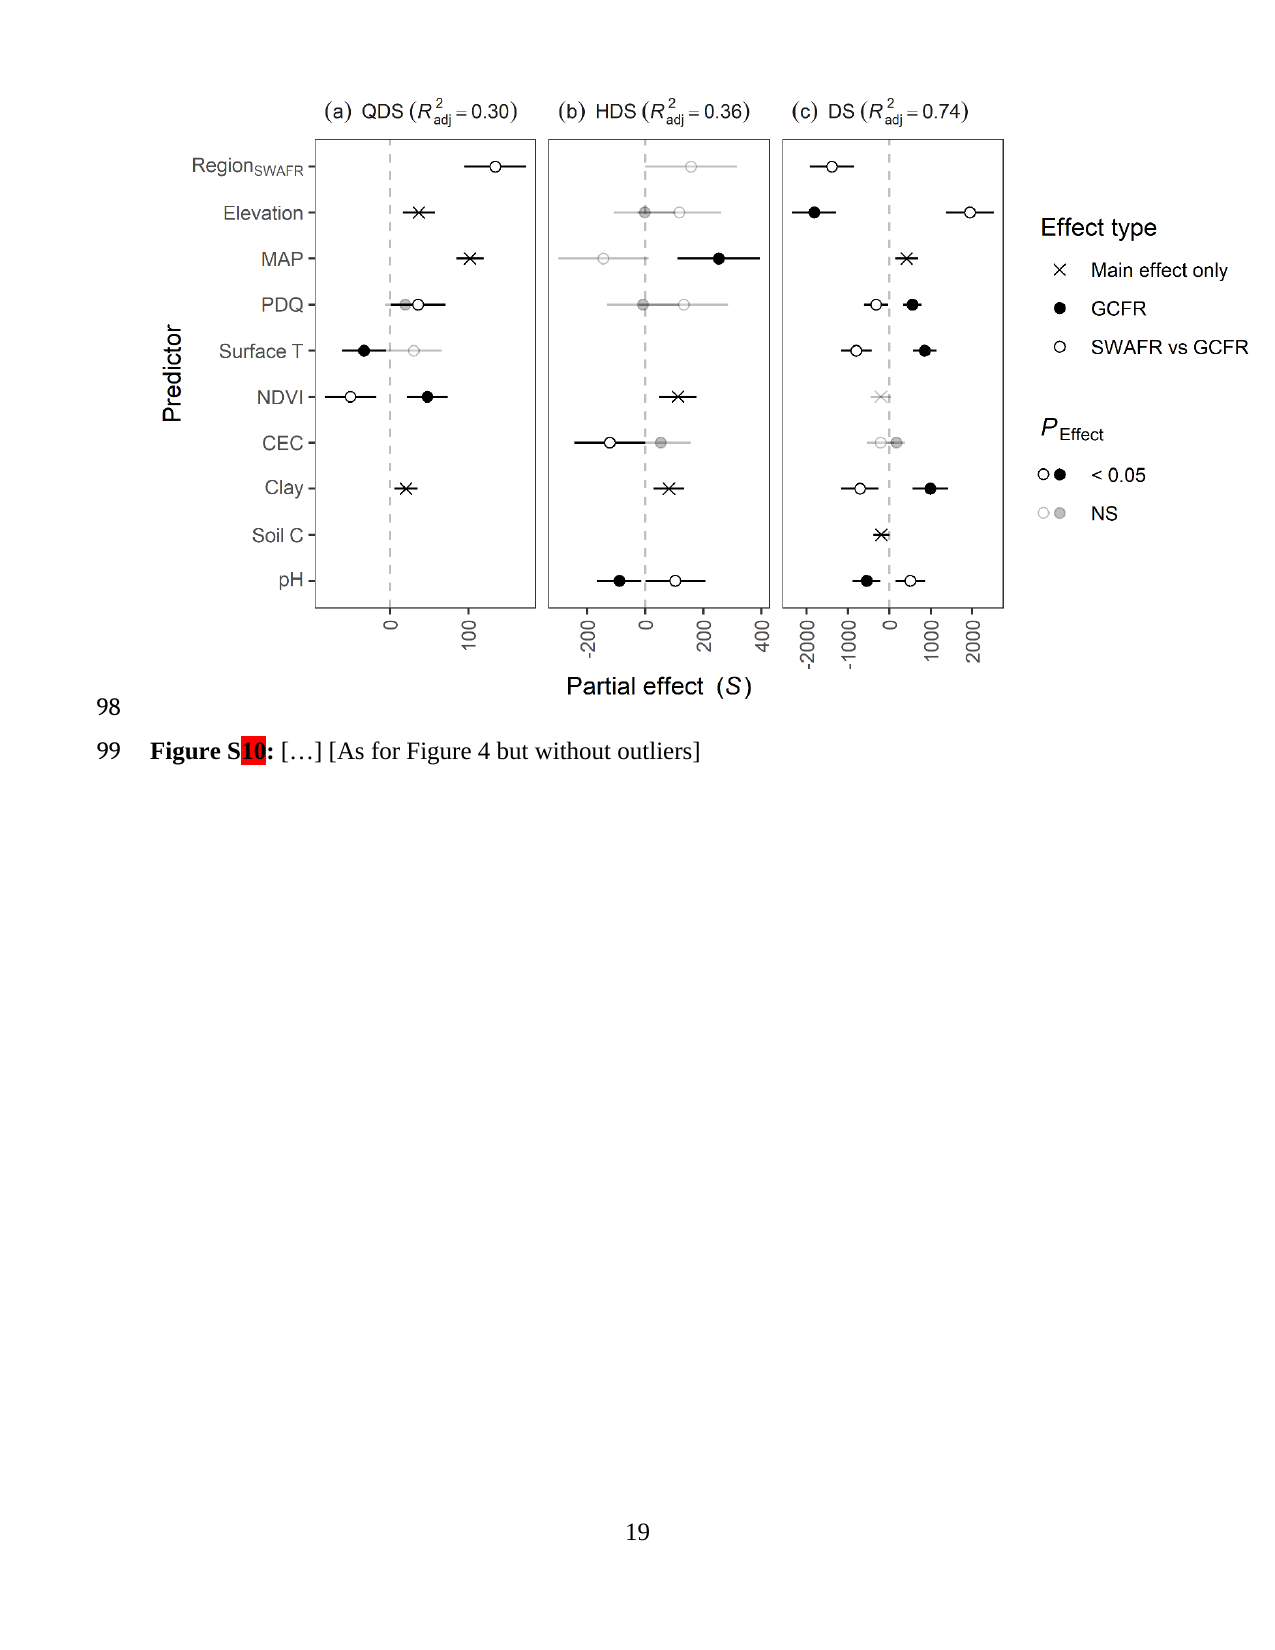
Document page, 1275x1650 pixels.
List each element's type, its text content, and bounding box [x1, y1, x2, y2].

picture [150, 73, 1273, 716]
text Figure S10: […] [As for Figure 4 but without outliers] [266, 736, 1125, 765]
